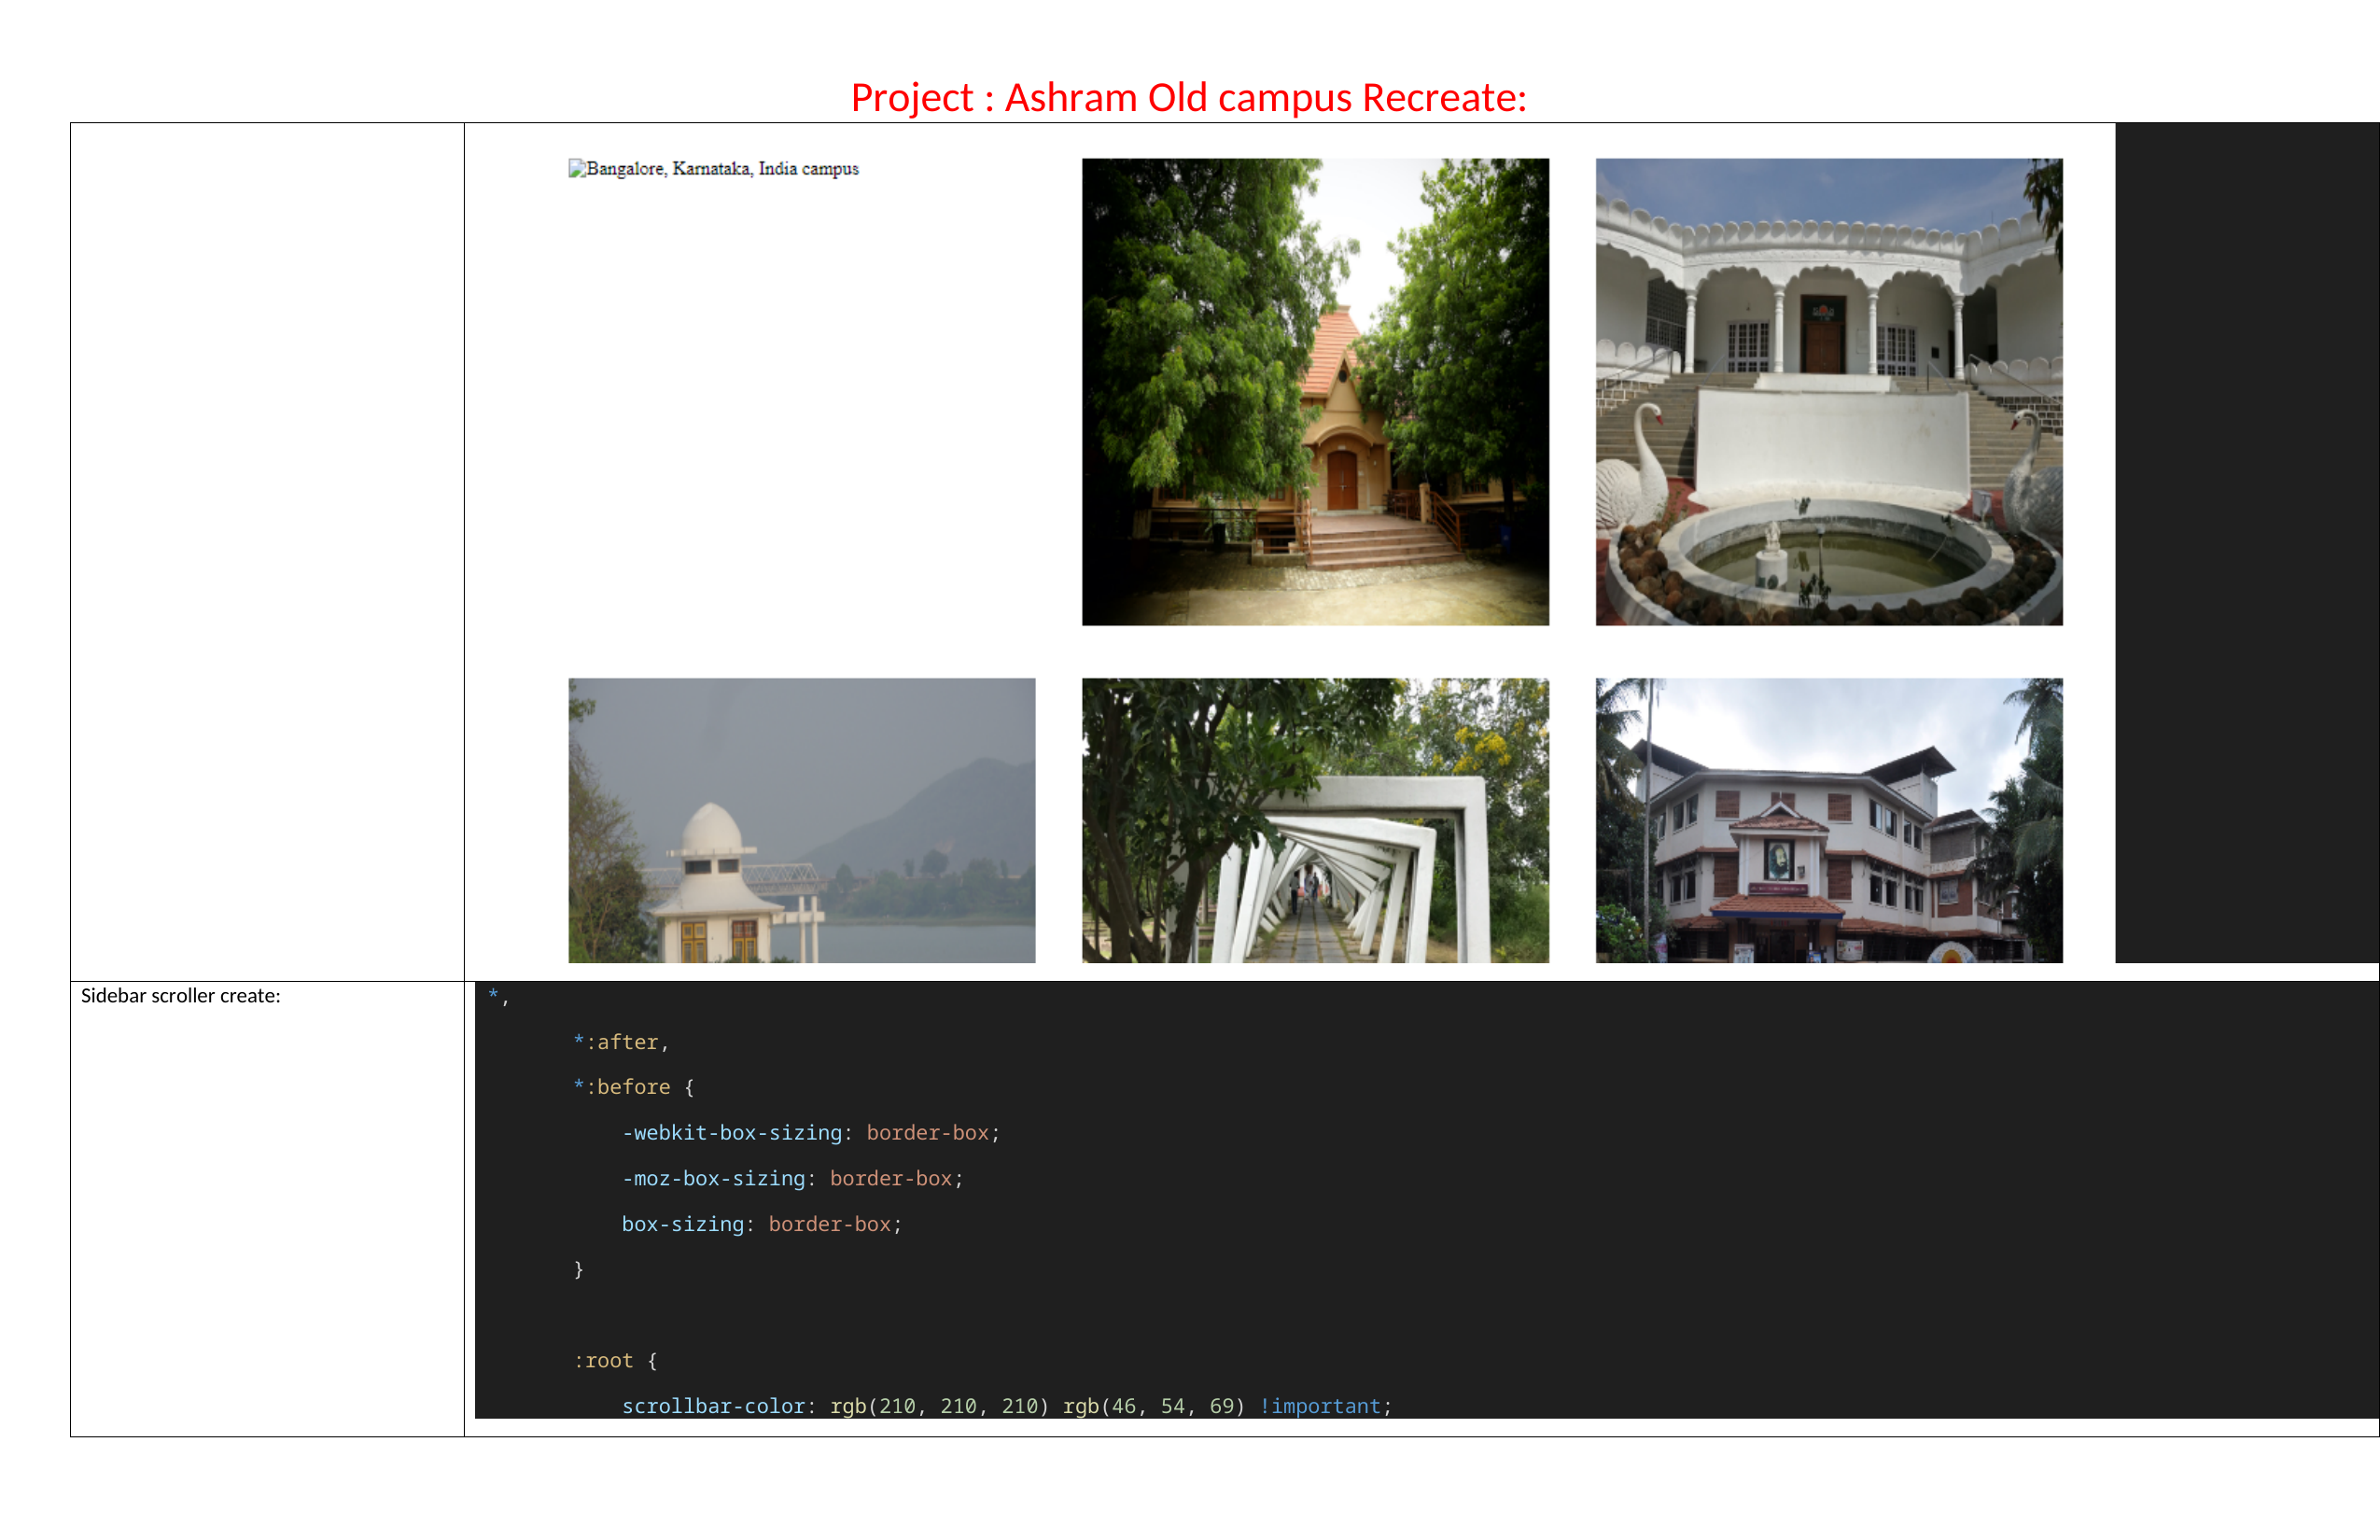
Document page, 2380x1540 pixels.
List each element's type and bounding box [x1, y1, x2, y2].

table_cell [465, 123, 2379, 981]
picture [474, 123, 2116, 963]
table_cell [71, 123, 464, 981]
table_cell [71, 982, 464, 1436]
table_cell [465, 982, 2379, 1436]
